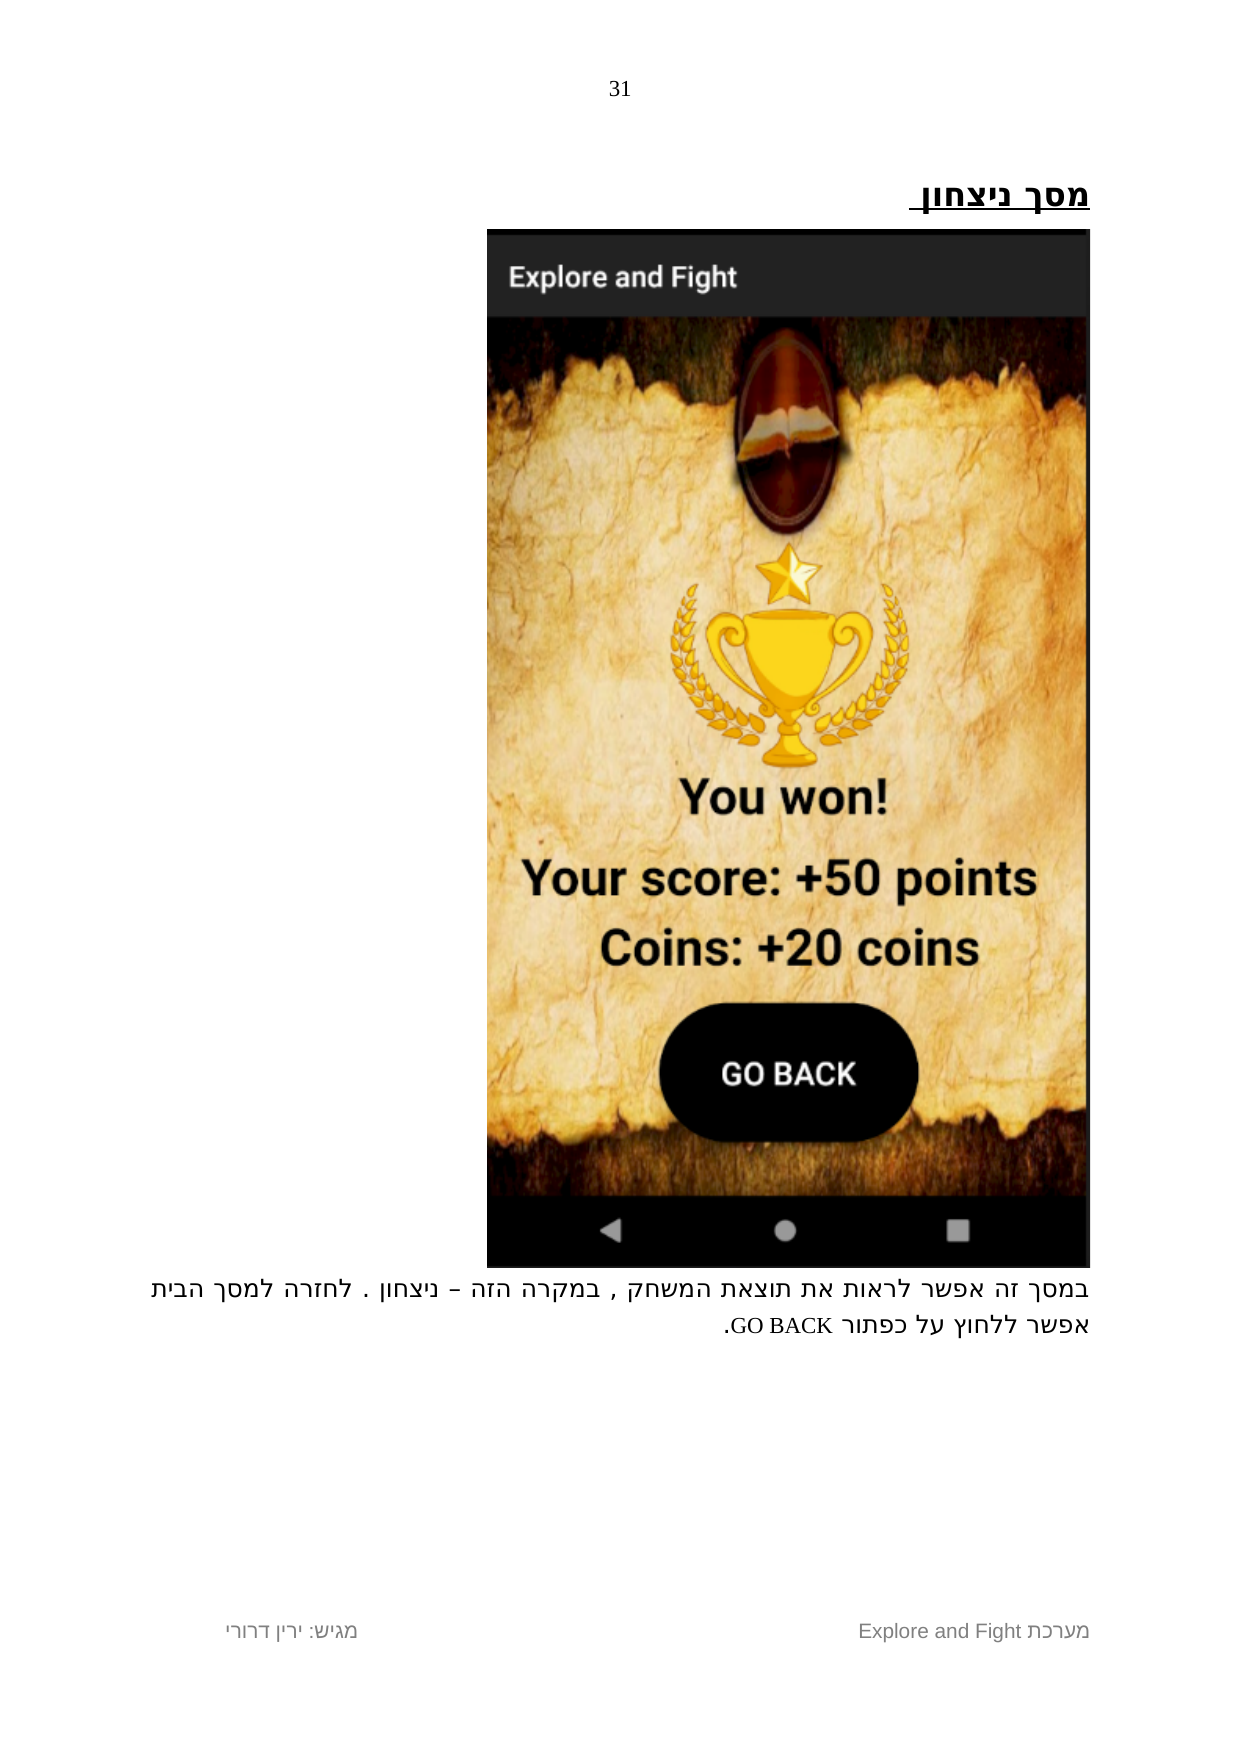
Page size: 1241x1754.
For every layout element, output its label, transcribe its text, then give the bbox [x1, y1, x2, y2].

subtitle מסך ניצחון [150, 175, 1090, 214]
text במסך זה אפשר לראות את תוצאת המשחק , במקרה הזה – ניצחון . לחזרה למסך הבית אפשר ללחוץ על כפתור GO BACK. [150, 1274, 1090, 1339]
picture [487, 229, 1091, 1268]
